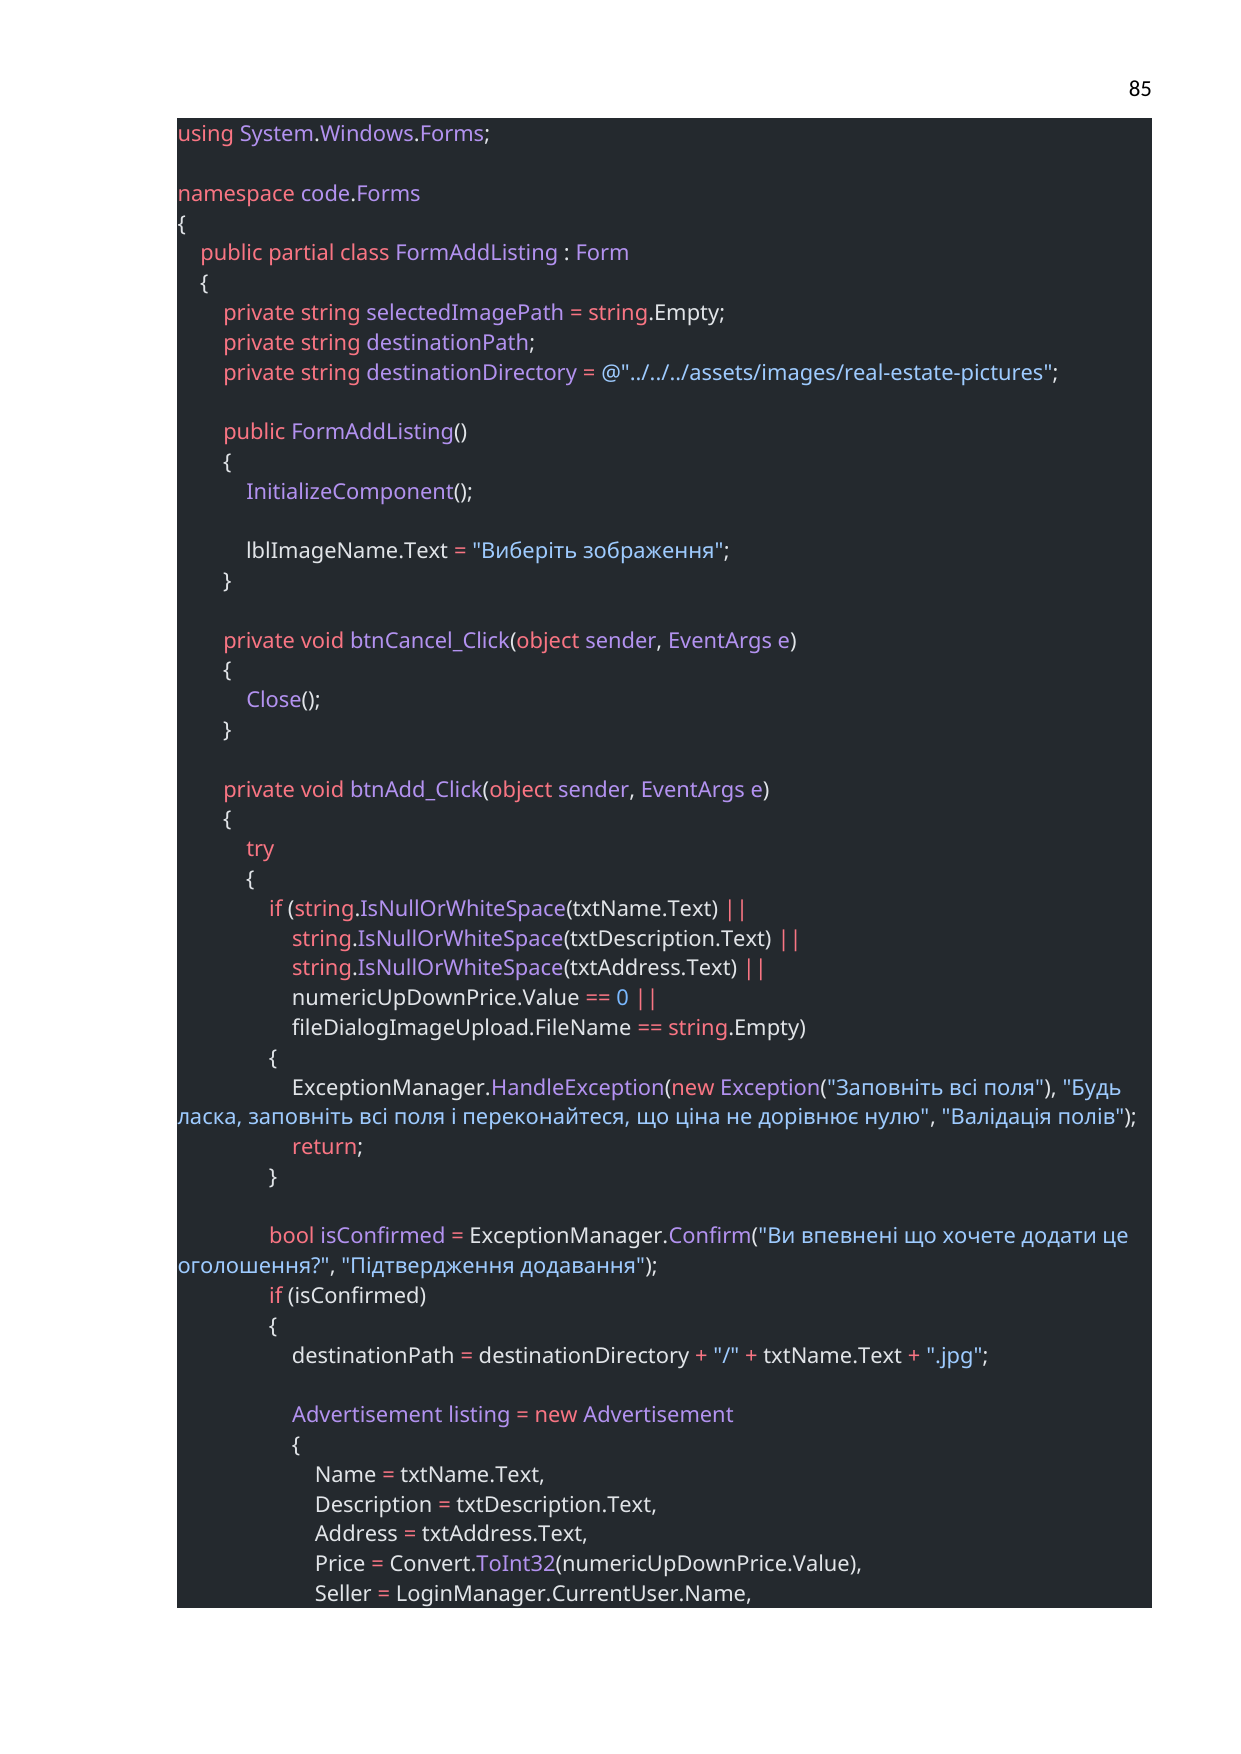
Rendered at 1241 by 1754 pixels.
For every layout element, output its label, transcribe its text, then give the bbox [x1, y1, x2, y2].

text private string destinationPath; [177, 327, 1152, 356]
text destinationPath = destinationDirectory + "/" + txtName.Text + ".jpg"; [177, 1339, 1152, 1369]
text { [177, 207, 1152, 237]
text { [177, 803, 1152, 833]
text namespace code.Forms [177, 178, 1152, 207]
text numericUpDownPrice.Value == 0 || [177, 982, 1152, 1012]
text ExceptionManager.HandleException(new Exception("Заповніть всі поля"), "Будь ласка, заповніть всі поля і переконайтеся, що ціна не дорівнює нулю", "Валідація полів"); [177, 1071, 1152, 1131]
text lblImageName.Text = "Виберіть зображення"; [177, 535, 1152, 565]
text } [177, 1161, 1152, 1191]
text } [177, 714, 1152, 744]
text Name = txtName.Text, [177, 1459, 1152, 1488]
text { [177, 267, 1152, 297]
text if (string.IsNullOrWhiteSpace(txtName.Text) || [177, 893, 1152, 922]
text string.IsNullOrWhiteSpace(txtAddress.Text) || [177, 952, 1152, 982]
text InitializeComponent(); [177, 476, 1152, 505]
text Description = txtDescription.Text, [177, 1488, 1152, 1518]
text private string destinationDirectory = @"../../../assets/images/real-estate-pictures"; [177, 356, 1152, 386]
text private string selectedImagePath = string.Empty; [177, 297, 1152, 327]
text { [177, 654, 1152, 684]
text Price = Convert.ToInt32(numericUpDownPrice.Value), [177, 1548, 1152, 1578]
text public partial class FormAddListing : Form [177, 237, 1152, 267]
text Address = txtAddress.Text, [177, 1518, 1152, 1548]
text try [177, 833, 1152, 863]
text Seller = LoginManager.CurrentUser.Name, [177, 1578, 1152, 1608]
text string.IsNullOrWhiteSpace(txtDescription.Text) || [177, 922, 1152, 952]
text { [177, 1042, 1152, 1071]
text { [177, 1429, 1152, 1459]
text if (isConfirmed) [177, 1280, 1152, 1310]
text bool isConfirmed = ExceptionManager.Confirm("Ви впевнені що хочете додати це оголошення?", "Підтвердження додавання"); [177, 1220, 1152, 1280]
text { [177, 446, 1152, 476]
text { [177, 863, 1152, 893]
text private void btnCancel_Click(object sender, EventArgs e) [177, 624, 1152, 654]
text public FormAddListing() [177, 416, 1152, 446]
text using System.Windows.Forms; [177, 118, 1152, 148]
text Advertisement listing = new Advertisement [177, 1399, 1152, 1429]
text return; [177, 1131, 1152, 1161]
text private void btnAdd_Click(object sender, EventArgs e) [177, 773, 1152, 803]
text } [177, 565, 1152, 595]
text Close(); [177, 684, 1152, 714]
text { [177, 1310, 1152, 1339]
text fileDialogImageUpload.FileName == string.Empty) [177, 1012, 1152, 1042]
